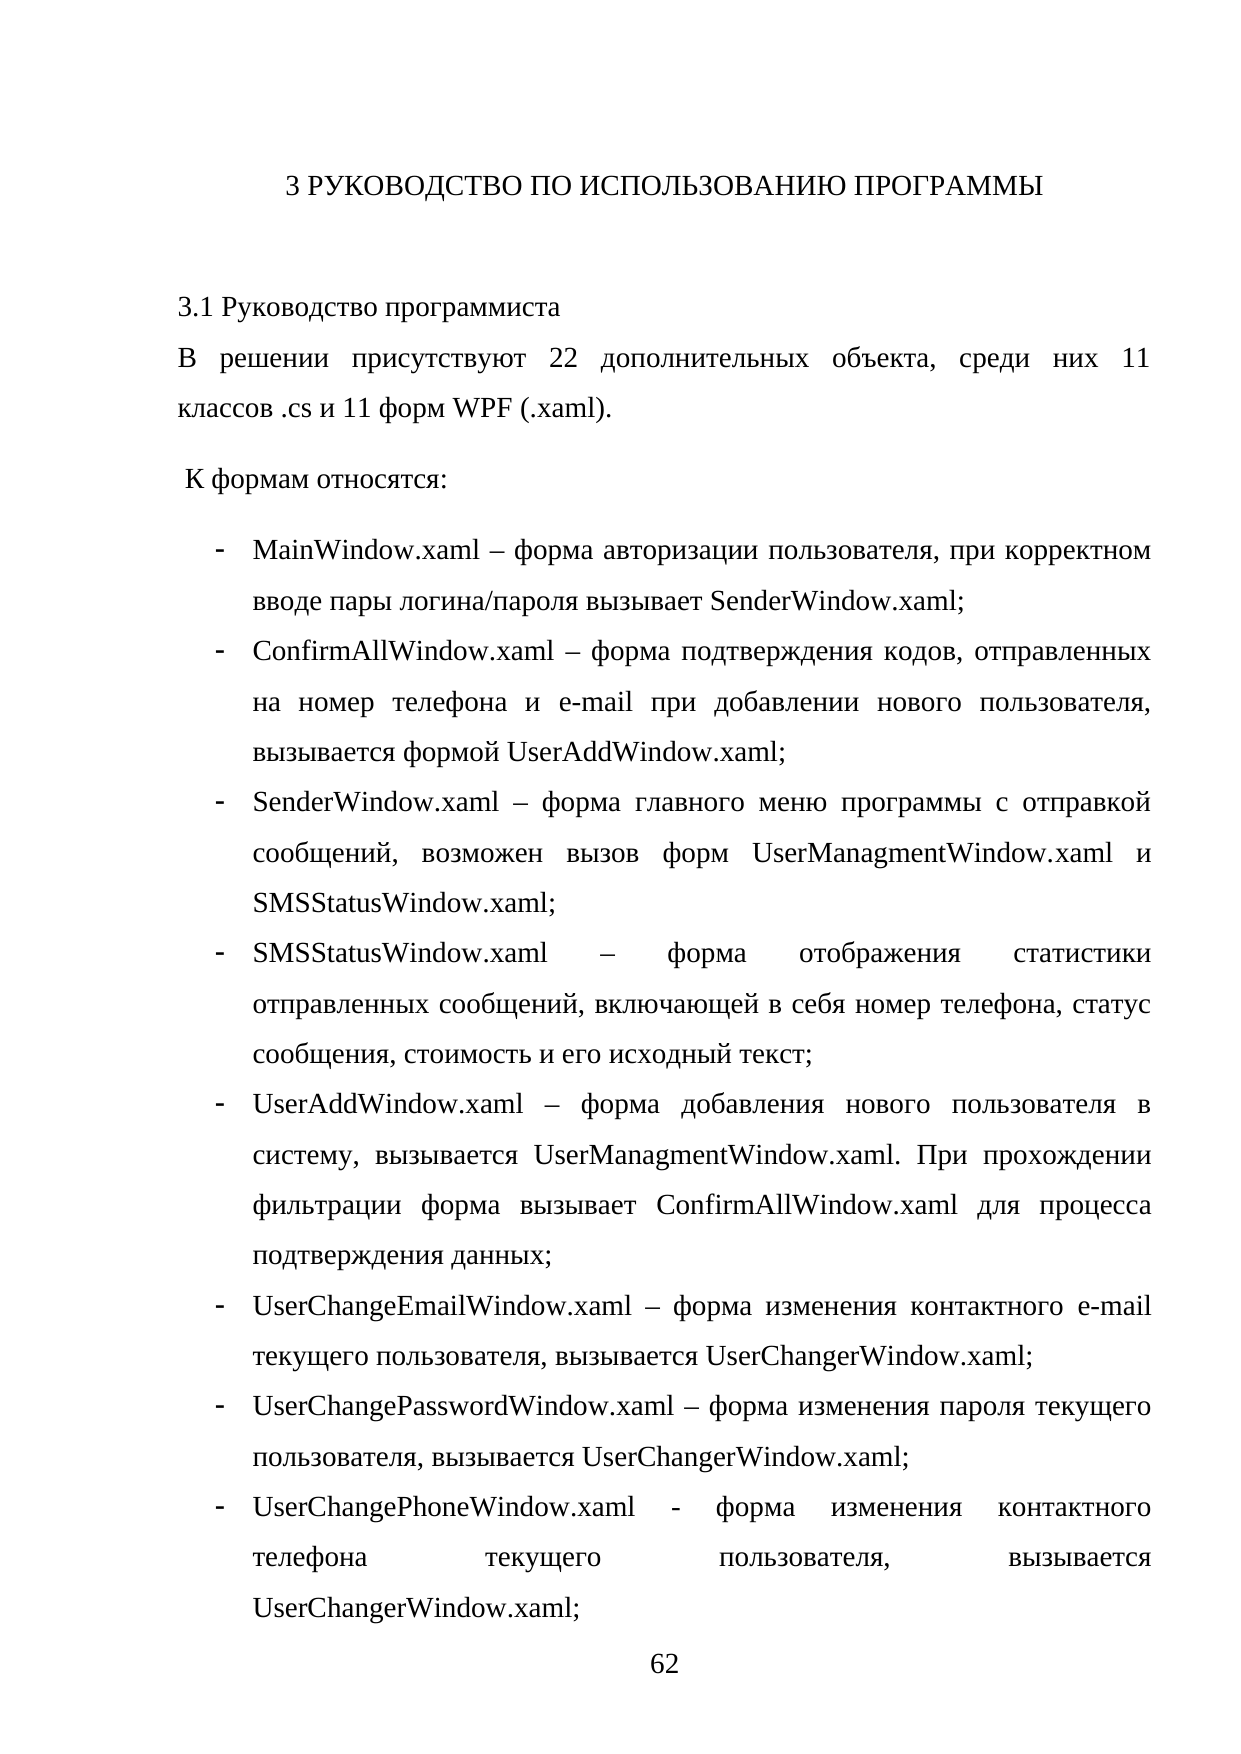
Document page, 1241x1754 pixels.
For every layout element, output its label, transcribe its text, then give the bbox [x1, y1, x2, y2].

text В решении присутствуют 22 дополнительных объекта, среди них 11 классов .cs и 11 форм WPF (.xaml). [177, 340, 1152, 424]
text К формам относятся: [177, 461, 1152, 495]
subtitle 3 РУКОВОДСТВО ПО ИСПОЛЬЗОВАНИЮ ПРОГРАММЫ [177, 168, 1152, 202]
list MainWindow.xaml – форма авторизации пользователя, при корректном вводе пары логина/пароля вызывает SenderWindow.xaml; [215, 532, 1152, 616]
list SMSStatusWindow.xaml – форма отображения статистики отправленных сообщений, включающей в себя номер телефона, статус сообщения, стоимость и его исходный текст; [215, 935, 1152, 1069]
list UserChangePhoneWindow.xaml - форма изменения контактного телефона текущего пользователя, вызывается UserChangerWindow.xaml; [215, 1489, 1152, 1623]
list ConfirmAllWindow.xaml – форма подтверждения кодов, отправленных на номер телефона и e-mail при добавлении нового пользователя, вызывается формой UserAddWindow.xaml; [215, 633, 1152, 767]
list UserAddWindow.xaml – форма добавления нового пользователя в систему, вызывается UserManagmentWindow.xaml. При прохождении фильтрации форма вызывает ConfirmAllWindow.xaml для процесса подтверждения данных; [215, 1086, 1152, 1271]
list SenderWindow.xaml – форма главного меню программы с отправкой сообщений, возможен вызов форм UserManagmentWindow.xaml и SMSStatusWindow.xaml; [215, 784, 1152, 918]
subtitle 3.1 Руководство программиста [177, 289, 1152, 323]
list UserChangePasswordWindow.xaml – форма изменения пароля текущего пользователя, вызывается UserChangerWindow.xaml; [215, 1388, 1152, 1472]
list UserChangeEmailWindow.xaml – форма изменения контактного e-mail текущего пользователя, вызывается UserChangerWindow.xaml; [215, 1288, 1152, 1372]
